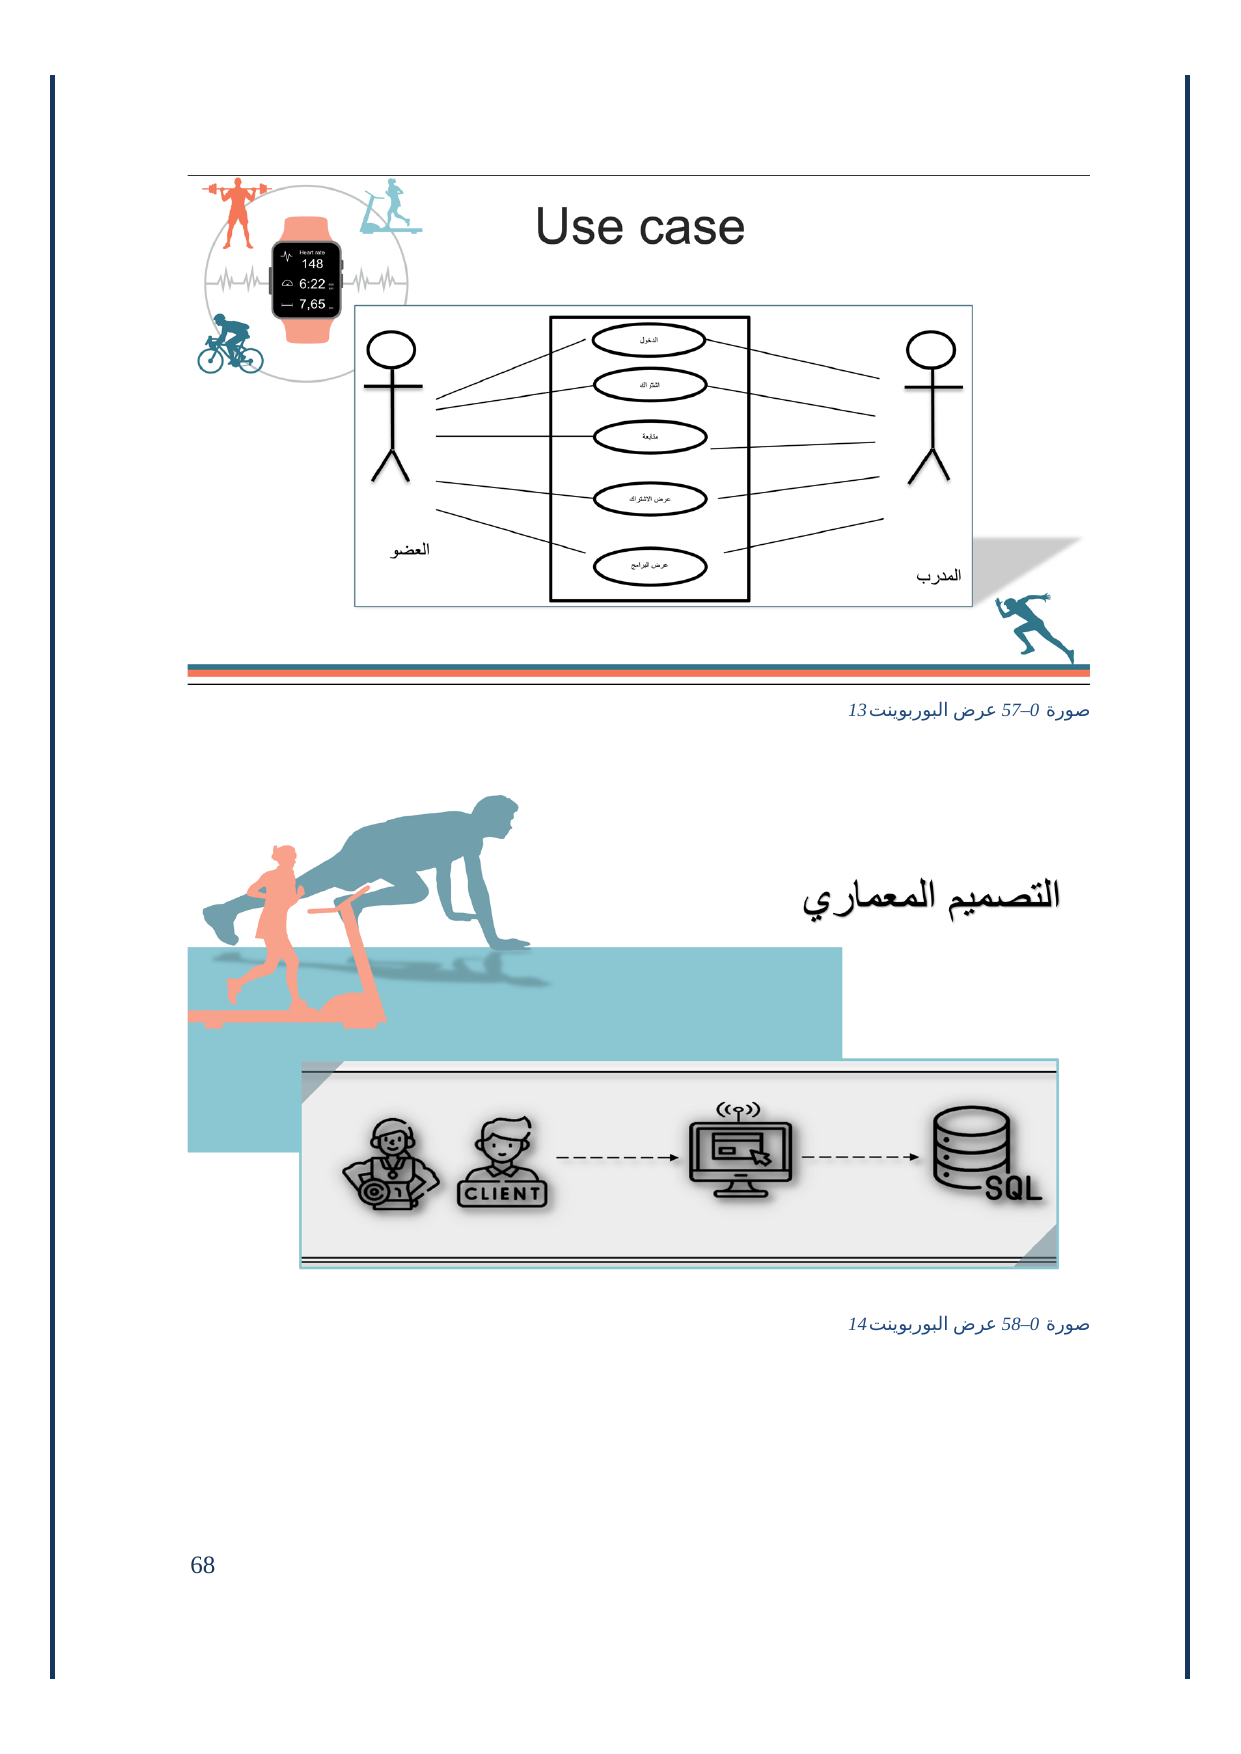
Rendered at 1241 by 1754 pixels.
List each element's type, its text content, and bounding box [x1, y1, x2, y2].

picture [187, 175, 1090, 685]
picture [187, 795, 1090, 1299]
